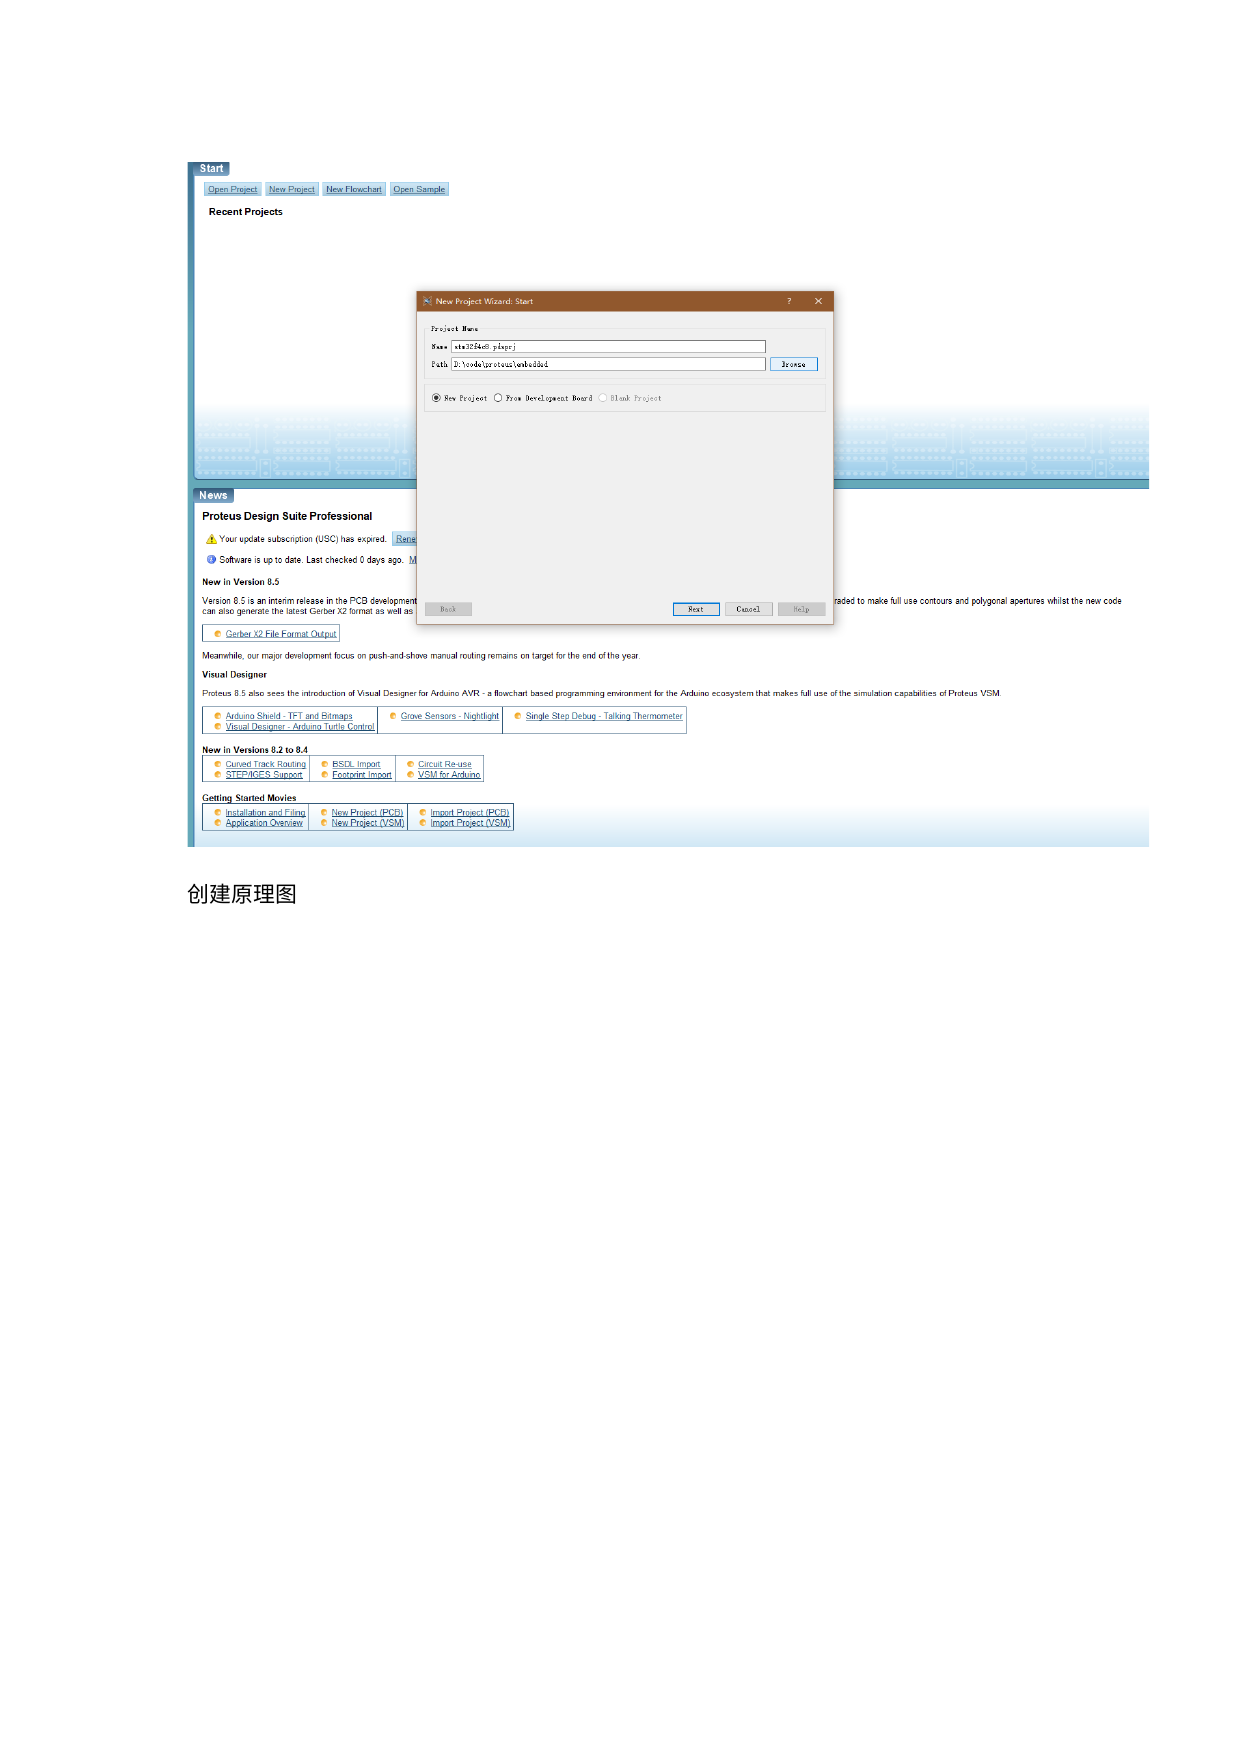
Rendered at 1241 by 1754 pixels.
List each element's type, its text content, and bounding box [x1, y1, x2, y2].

picture [187, 162, 1150, 847]
text 创建原理图 [187, 877, 1053, 909]
